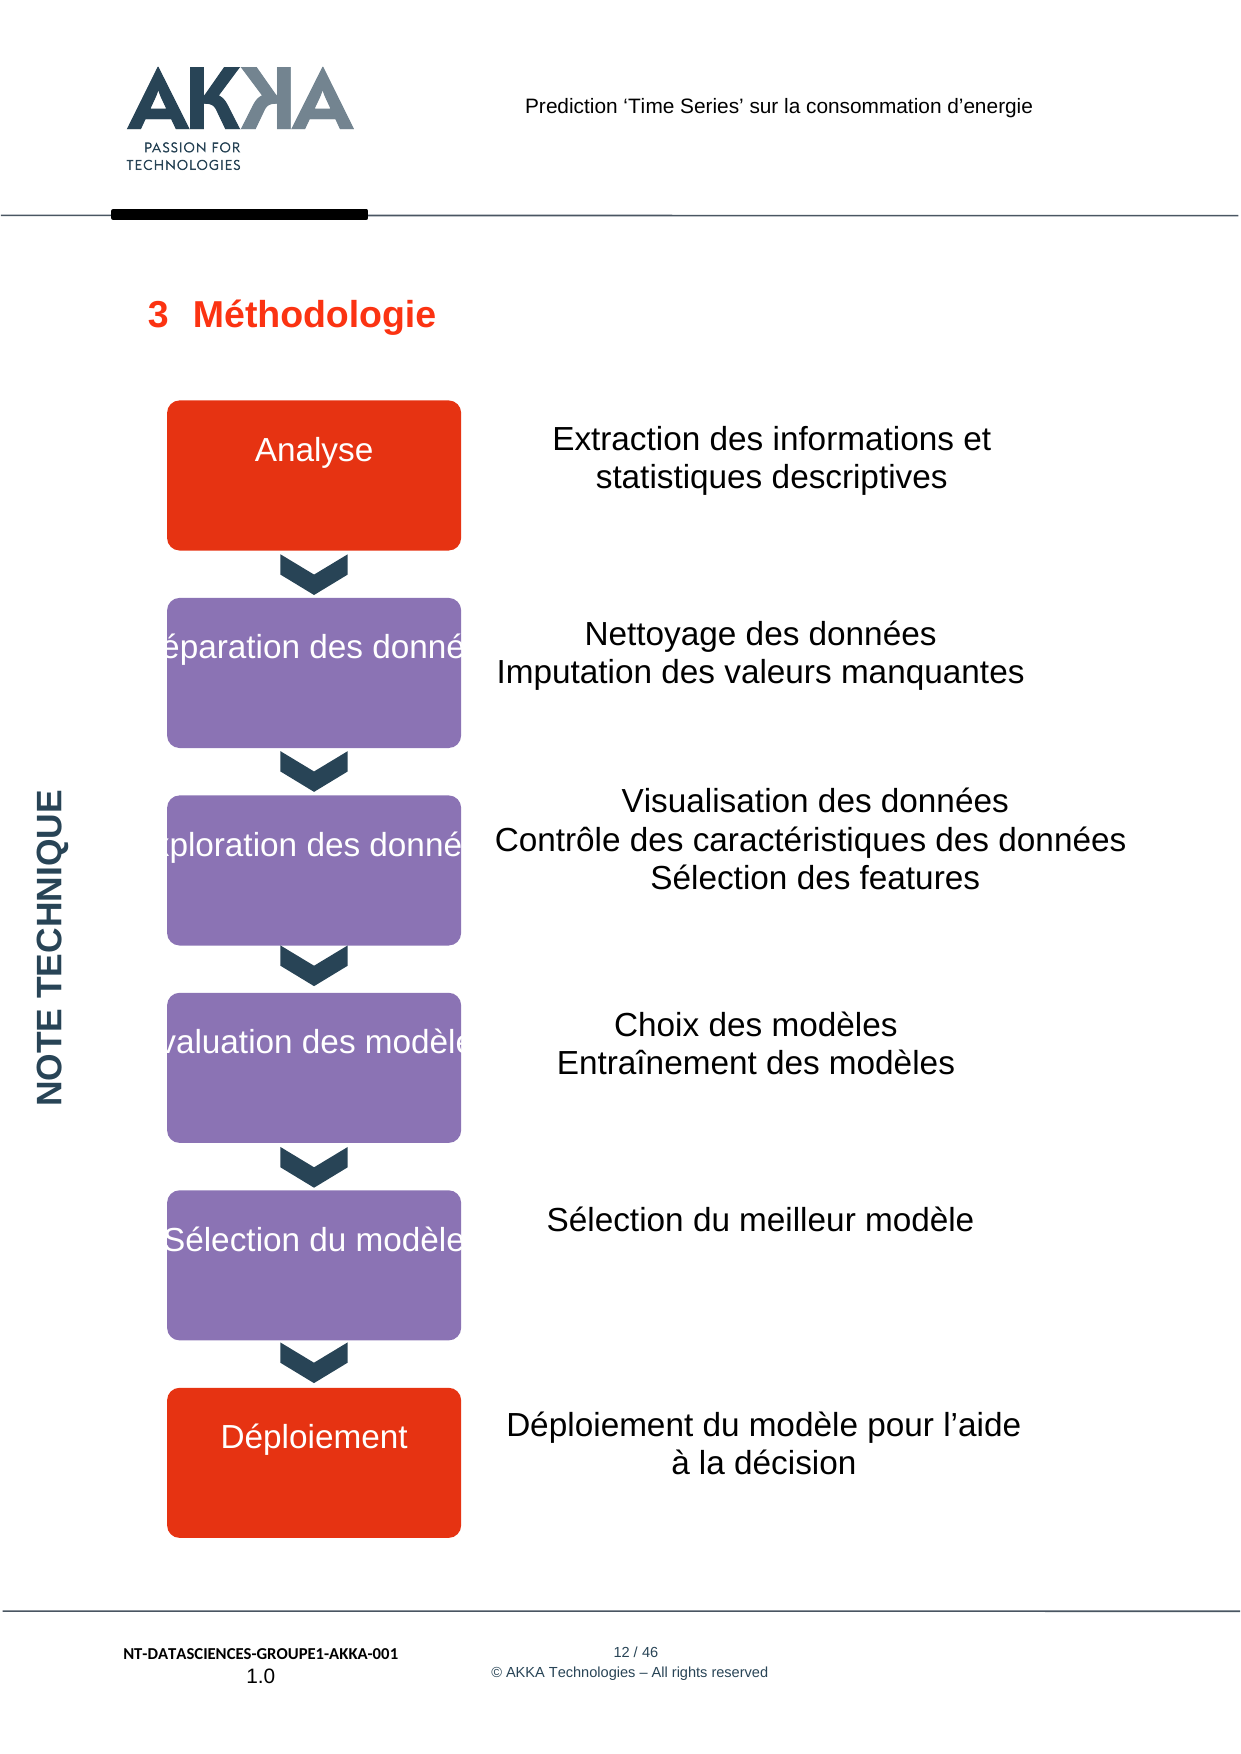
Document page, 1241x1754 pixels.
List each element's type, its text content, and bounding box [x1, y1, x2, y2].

subtitle Méthodologie [148, 293, 1093, 336]
picture [119, 56, 355, 176]
